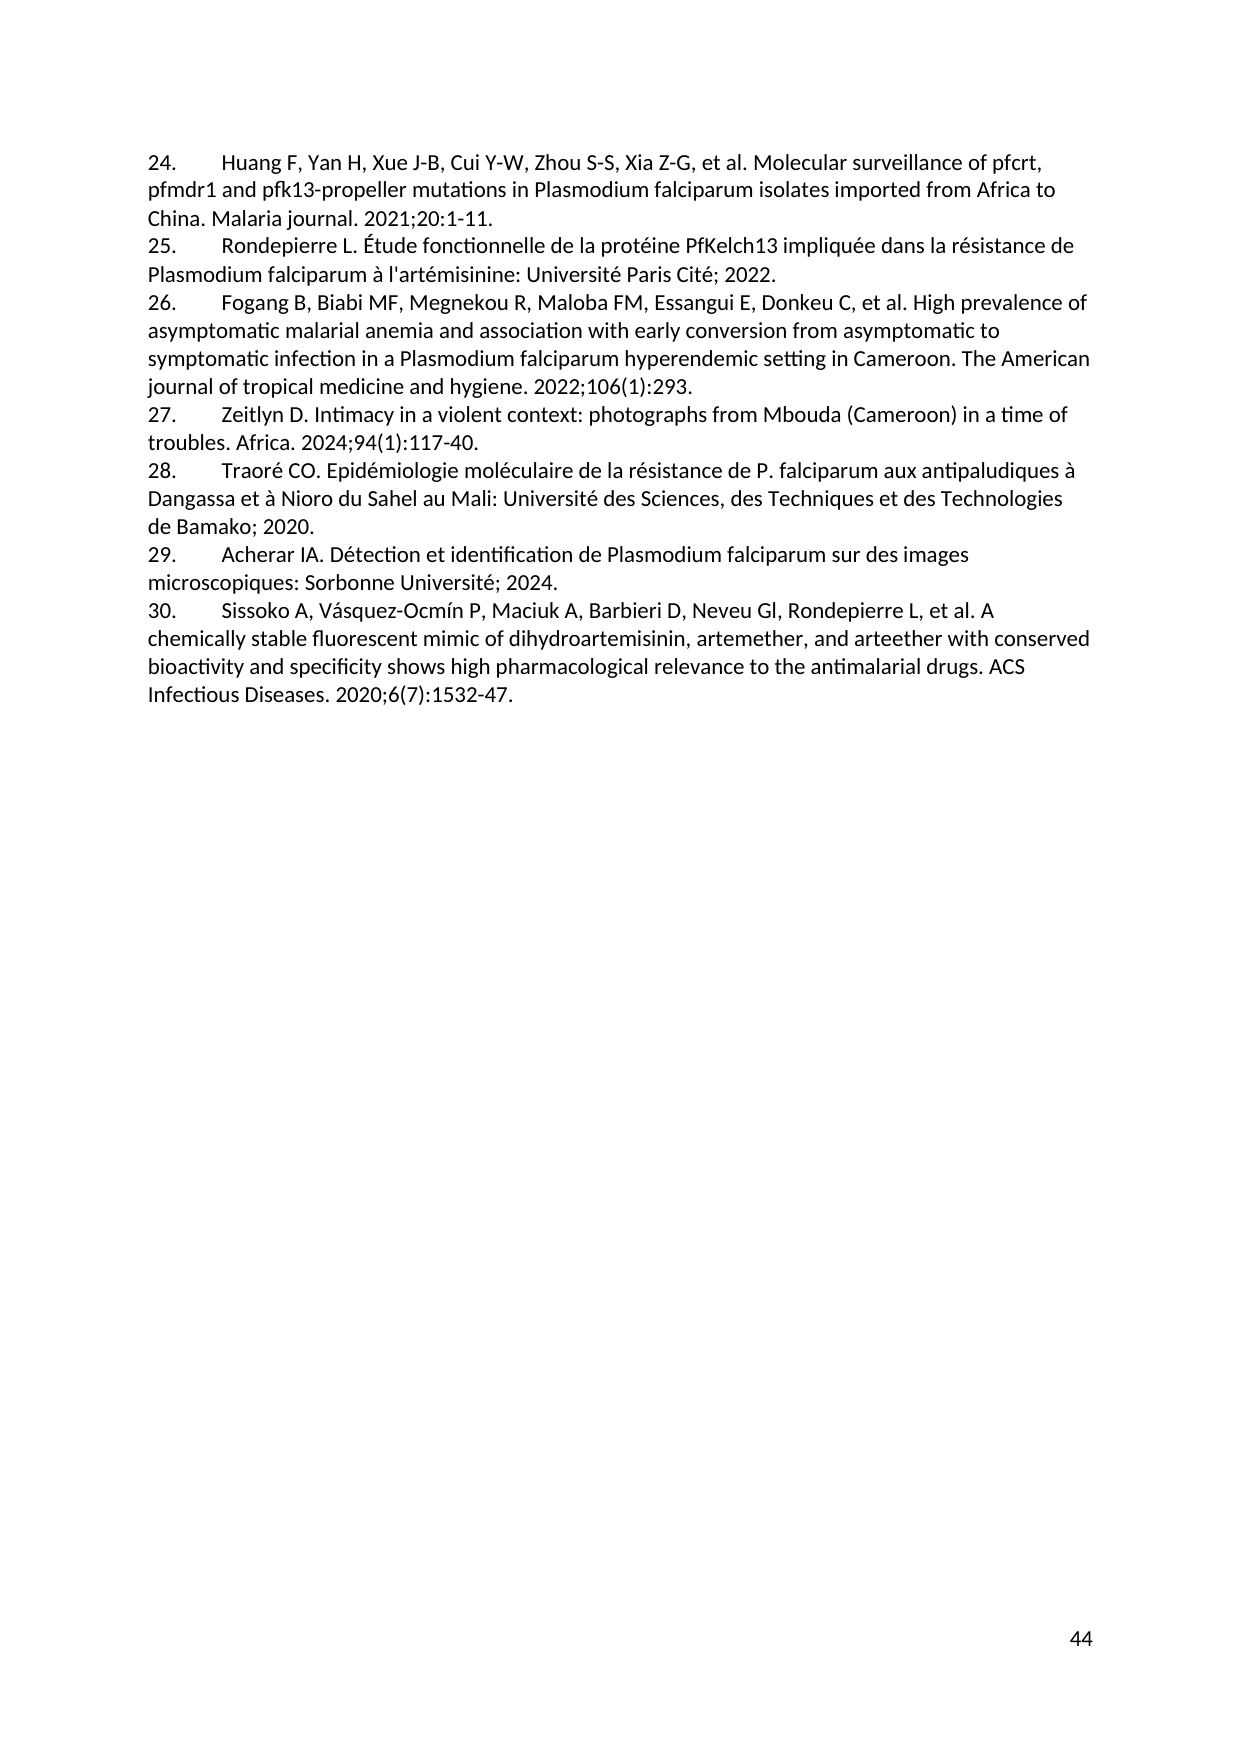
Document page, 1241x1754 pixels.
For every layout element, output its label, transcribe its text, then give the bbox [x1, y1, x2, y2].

text 27. Zeitlyn D. Intimacy in a violent context: photographs from Mbouda (Cameroon) in a time of troubles. Africa. 2024;94(1):117-40. [148, 400, 1093, 456]
text 30. Sissoko A, Vásquez-Ocmín P, Maciuk A, Barbieri D, Neveu Gl, Rondepierre L, et al. A chemically stable fluorescent mimic of dihydroartemisinin, artemether, and arteether with conserved bioactivity and specificity shows high pharmacological relevance to the antimalarial drugs. ACS Infectious Diseases. 2020;6(7):1532-47. [148, 596, 1093, 708]
text 26. Fogang B, Biabi MF, Megnekou R, Maloba FM, Essangui E, Donkeu C, et al. High prevalence of asymptomatic malarial anemia and association with early conversion from asymptomatic to symptomatic infection in a Plasmodium falciparum hyperendemic setting in Cameroon. The American journal of tropical medicine and hygiene. 2022;106(1):293. [148, 288, 1093, 400]
text 29. Acherar IA. Détection et identification de Plasmodium falciparum sur des images microscopiques: Sorbonne Université; 2024. [148, 540, 1093, 596]
text 28. Traoré CO. Epidémiologie moléculaire de la résistance de P. falciparum aux antipaludiques à Dangassa et à Nioro du Sahel au Mali: Université des Sciences, des Techniques et des Technologies de Bamako; 2020. [148, 456, 1093, 540]
text 24. Huang F, Yan H, Xue J-B, Cui Y-W, Zhou S-S, Xia Z-G, et al. Molecular surveillance of pfcrt, pfmdr1 and pfk13-propeller mutations in Plasmodium falciparum isolates imported from Africa to China. Malaria journal. 2021;20:1-11. [148, 148, 1093, 232]
text 25. Rondepierre L. Étude fonctionnelle de la protéine PfKelch13 impliquée dans la résistance de Plasmodium falciparum à l'artémisinine: Université Paris Cité; 2022. [148, 232, 1093, 288]
